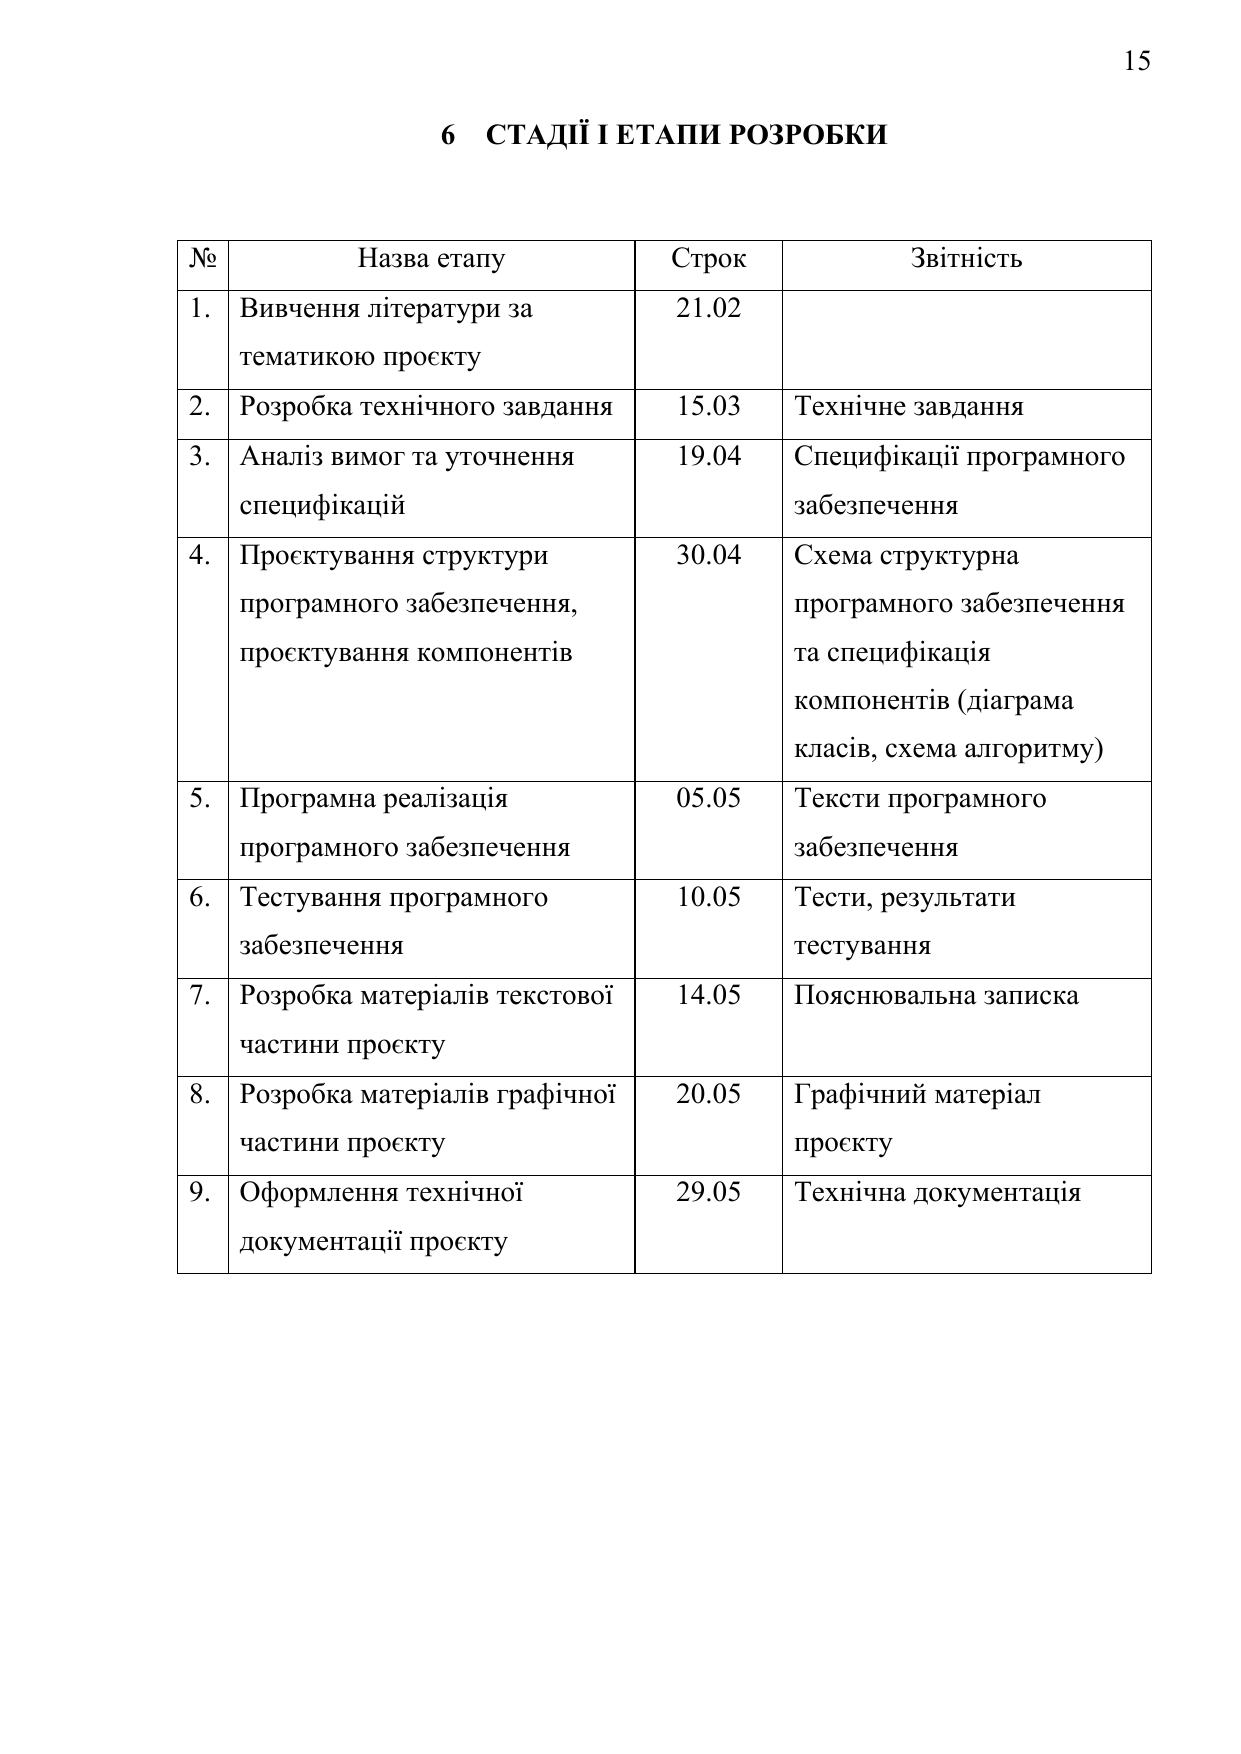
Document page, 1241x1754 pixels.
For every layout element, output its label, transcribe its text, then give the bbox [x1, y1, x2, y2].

table_cell Розробка матеріалів текстової частини проєкту [229, 979, 634, 1076]
table_cell Пояснювальна записка [783, 979, 1151, 1076]
table_cell Тексти програмного забезпечення [783, 782, 1151, 879]
table_cell 14.05 [636, 979, 782, 1076]
table_header Назва етапу [229, 241, 634, 290]
table_cell Технічне завдання [783, 390, 1151, 438]
table_cell 4. [178, 538, 228, 781]
table_cell [783, 291, 1151, 388]
table_cell Розробка матеріалів графічної частини проєкту [229, 1077, 634, 1174]
table_cell 6. [178, 880, 228, 978]
table_cell 20.05 [636, 1077, 782, 1174]
table_cell Вивчення літератури за тематикою проєкту [229, 291, 634, 388]
table_cell 2. [178, 390, 228, 438]
table_cell 8. [178, 1077, 228, 1174]
table_cell 3. [178, 440, 228, 537]
table_cell 19.04 [636, 440, 782, 537]
table_cell Проєктування структури програмного забезпечення, проєктування компонентів [229, 538, 634, 781]
table_cell Технічна документація [783, 1176, 1151, 1273]
table_cell 05.05 [636, 782, 782, 879]
table_cell 10.05 [636, 880, 782, 978]
table_cell Програмна реалізація програмного забезпечення [229, 782, 634, 879]
table_cell 7. [178, 979, 228, 1076]
table_header Звітність [783, 241, 1151, 290]
table_cell Специфікації програмного забезпечення [783, 440, 1151, 537]
table_header Строк [636, 241, 782, 290]
table_cell 30.04 [636, 538, 782, 781]
table_cell Схема структурна програмного забезпечення та специфікація компонентів (діаграма класів, схема алгоритму) [783, 538, 1151, 781]
table_header № [178, 241, 228, 290]
table_cell 29.05 [636, 1176, 782, 1273]
table_cell Тестування програмного забезпечення [229, 880, 634, 978]
table_cell Тести, результати тестування [783, 880, 1151, 978]
subtitle СТАДІЇ І ЕТАПИ РОЗРОБКИ [177, 118, 1152, 151]
table_cell 21.02 [636, 291, 782, 388]
table_cell Оформлення технічної документації проєкту [229, 1176, 634, 1273]
table_cell Графічний матеріал проєкту [783, 1077, 1151, 1174]
table_cell 9. [178, 1176, 228, 1273]
table_cell 15.03 [636, 390, 782, 438]
table_cell 1. [178, 291, 228, 388]
table_cell 5. [178, 782, 228, 879]
table_cell Розробка технічного завдання [229, 390, 634, 438]
table_cell Аналіз вимог та уточнення специфікацій [229, 440, 634, 537]
